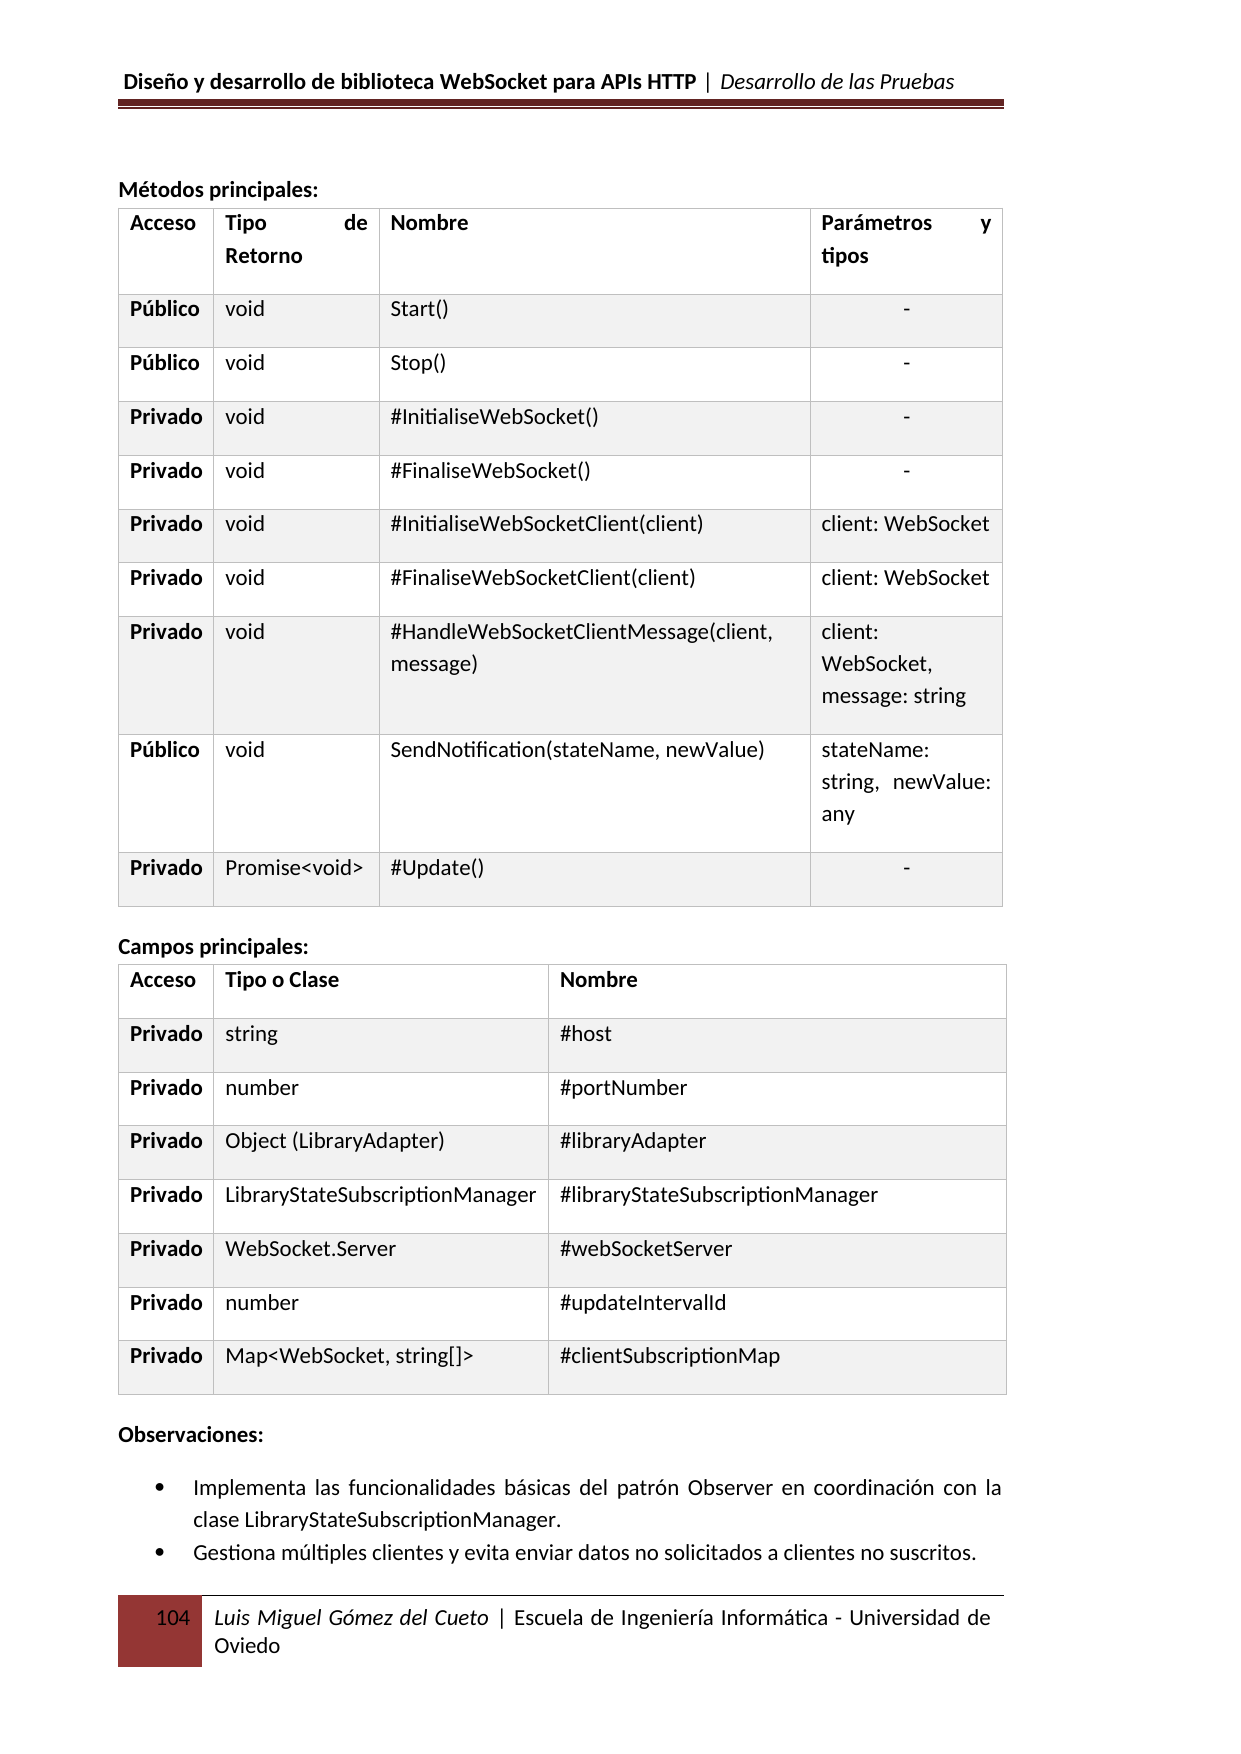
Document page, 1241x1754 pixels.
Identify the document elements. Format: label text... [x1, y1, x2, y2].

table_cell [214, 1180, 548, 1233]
list Implementa las funcionalidades básicas del patrón Observer en coordinación con la clase LibraryStateSubscriptionManager. [156, 1473, 1004, 1533]
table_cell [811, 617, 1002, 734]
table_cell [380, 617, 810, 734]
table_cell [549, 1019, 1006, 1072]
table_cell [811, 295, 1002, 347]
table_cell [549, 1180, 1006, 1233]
text Métodos principales: [118, 175, 1004, 203]
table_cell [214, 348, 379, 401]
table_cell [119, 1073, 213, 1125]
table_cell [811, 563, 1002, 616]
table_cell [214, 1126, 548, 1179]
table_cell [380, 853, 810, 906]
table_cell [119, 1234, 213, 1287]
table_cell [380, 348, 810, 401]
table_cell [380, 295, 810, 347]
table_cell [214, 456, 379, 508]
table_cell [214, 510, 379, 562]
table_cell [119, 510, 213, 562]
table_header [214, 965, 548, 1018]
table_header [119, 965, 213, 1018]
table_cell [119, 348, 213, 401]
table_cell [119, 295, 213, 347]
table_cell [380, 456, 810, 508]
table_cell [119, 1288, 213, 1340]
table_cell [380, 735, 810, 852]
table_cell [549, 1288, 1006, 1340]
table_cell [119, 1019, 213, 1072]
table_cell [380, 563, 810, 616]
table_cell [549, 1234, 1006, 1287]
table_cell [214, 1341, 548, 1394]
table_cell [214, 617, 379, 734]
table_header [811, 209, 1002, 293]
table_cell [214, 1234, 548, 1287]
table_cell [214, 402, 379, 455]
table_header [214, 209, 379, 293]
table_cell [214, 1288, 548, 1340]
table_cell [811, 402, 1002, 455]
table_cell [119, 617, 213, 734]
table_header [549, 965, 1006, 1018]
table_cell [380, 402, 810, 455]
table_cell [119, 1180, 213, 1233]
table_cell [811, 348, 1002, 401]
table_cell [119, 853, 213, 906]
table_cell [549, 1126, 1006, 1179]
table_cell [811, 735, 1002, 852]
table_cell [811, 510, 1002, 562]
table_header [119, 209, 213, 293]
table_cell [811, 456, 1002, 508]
text Observaciones: [118, 1420, 1004, 1448]
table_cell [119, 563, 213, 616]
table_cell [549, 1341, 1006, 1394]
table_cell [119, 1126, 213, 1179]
list Gestiona múltiples clientes y evita enviar datos no solicitados a clientes no suscritos. [156, 1538, 1004, 1566]
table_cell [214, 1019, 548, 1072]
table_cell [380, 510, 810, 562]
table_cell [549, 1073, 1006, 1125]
text Campos principales: [118, 932, 1004, 960]
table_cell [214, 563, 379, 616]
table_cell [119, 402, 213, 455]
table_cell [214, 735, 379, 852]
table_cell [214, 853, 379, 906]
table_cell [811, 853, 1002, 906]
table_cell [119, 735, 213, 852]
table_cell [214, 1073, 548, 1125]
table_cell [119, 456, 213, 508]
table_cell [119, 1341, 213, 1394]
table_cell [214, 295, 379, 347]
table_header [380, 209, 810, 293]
